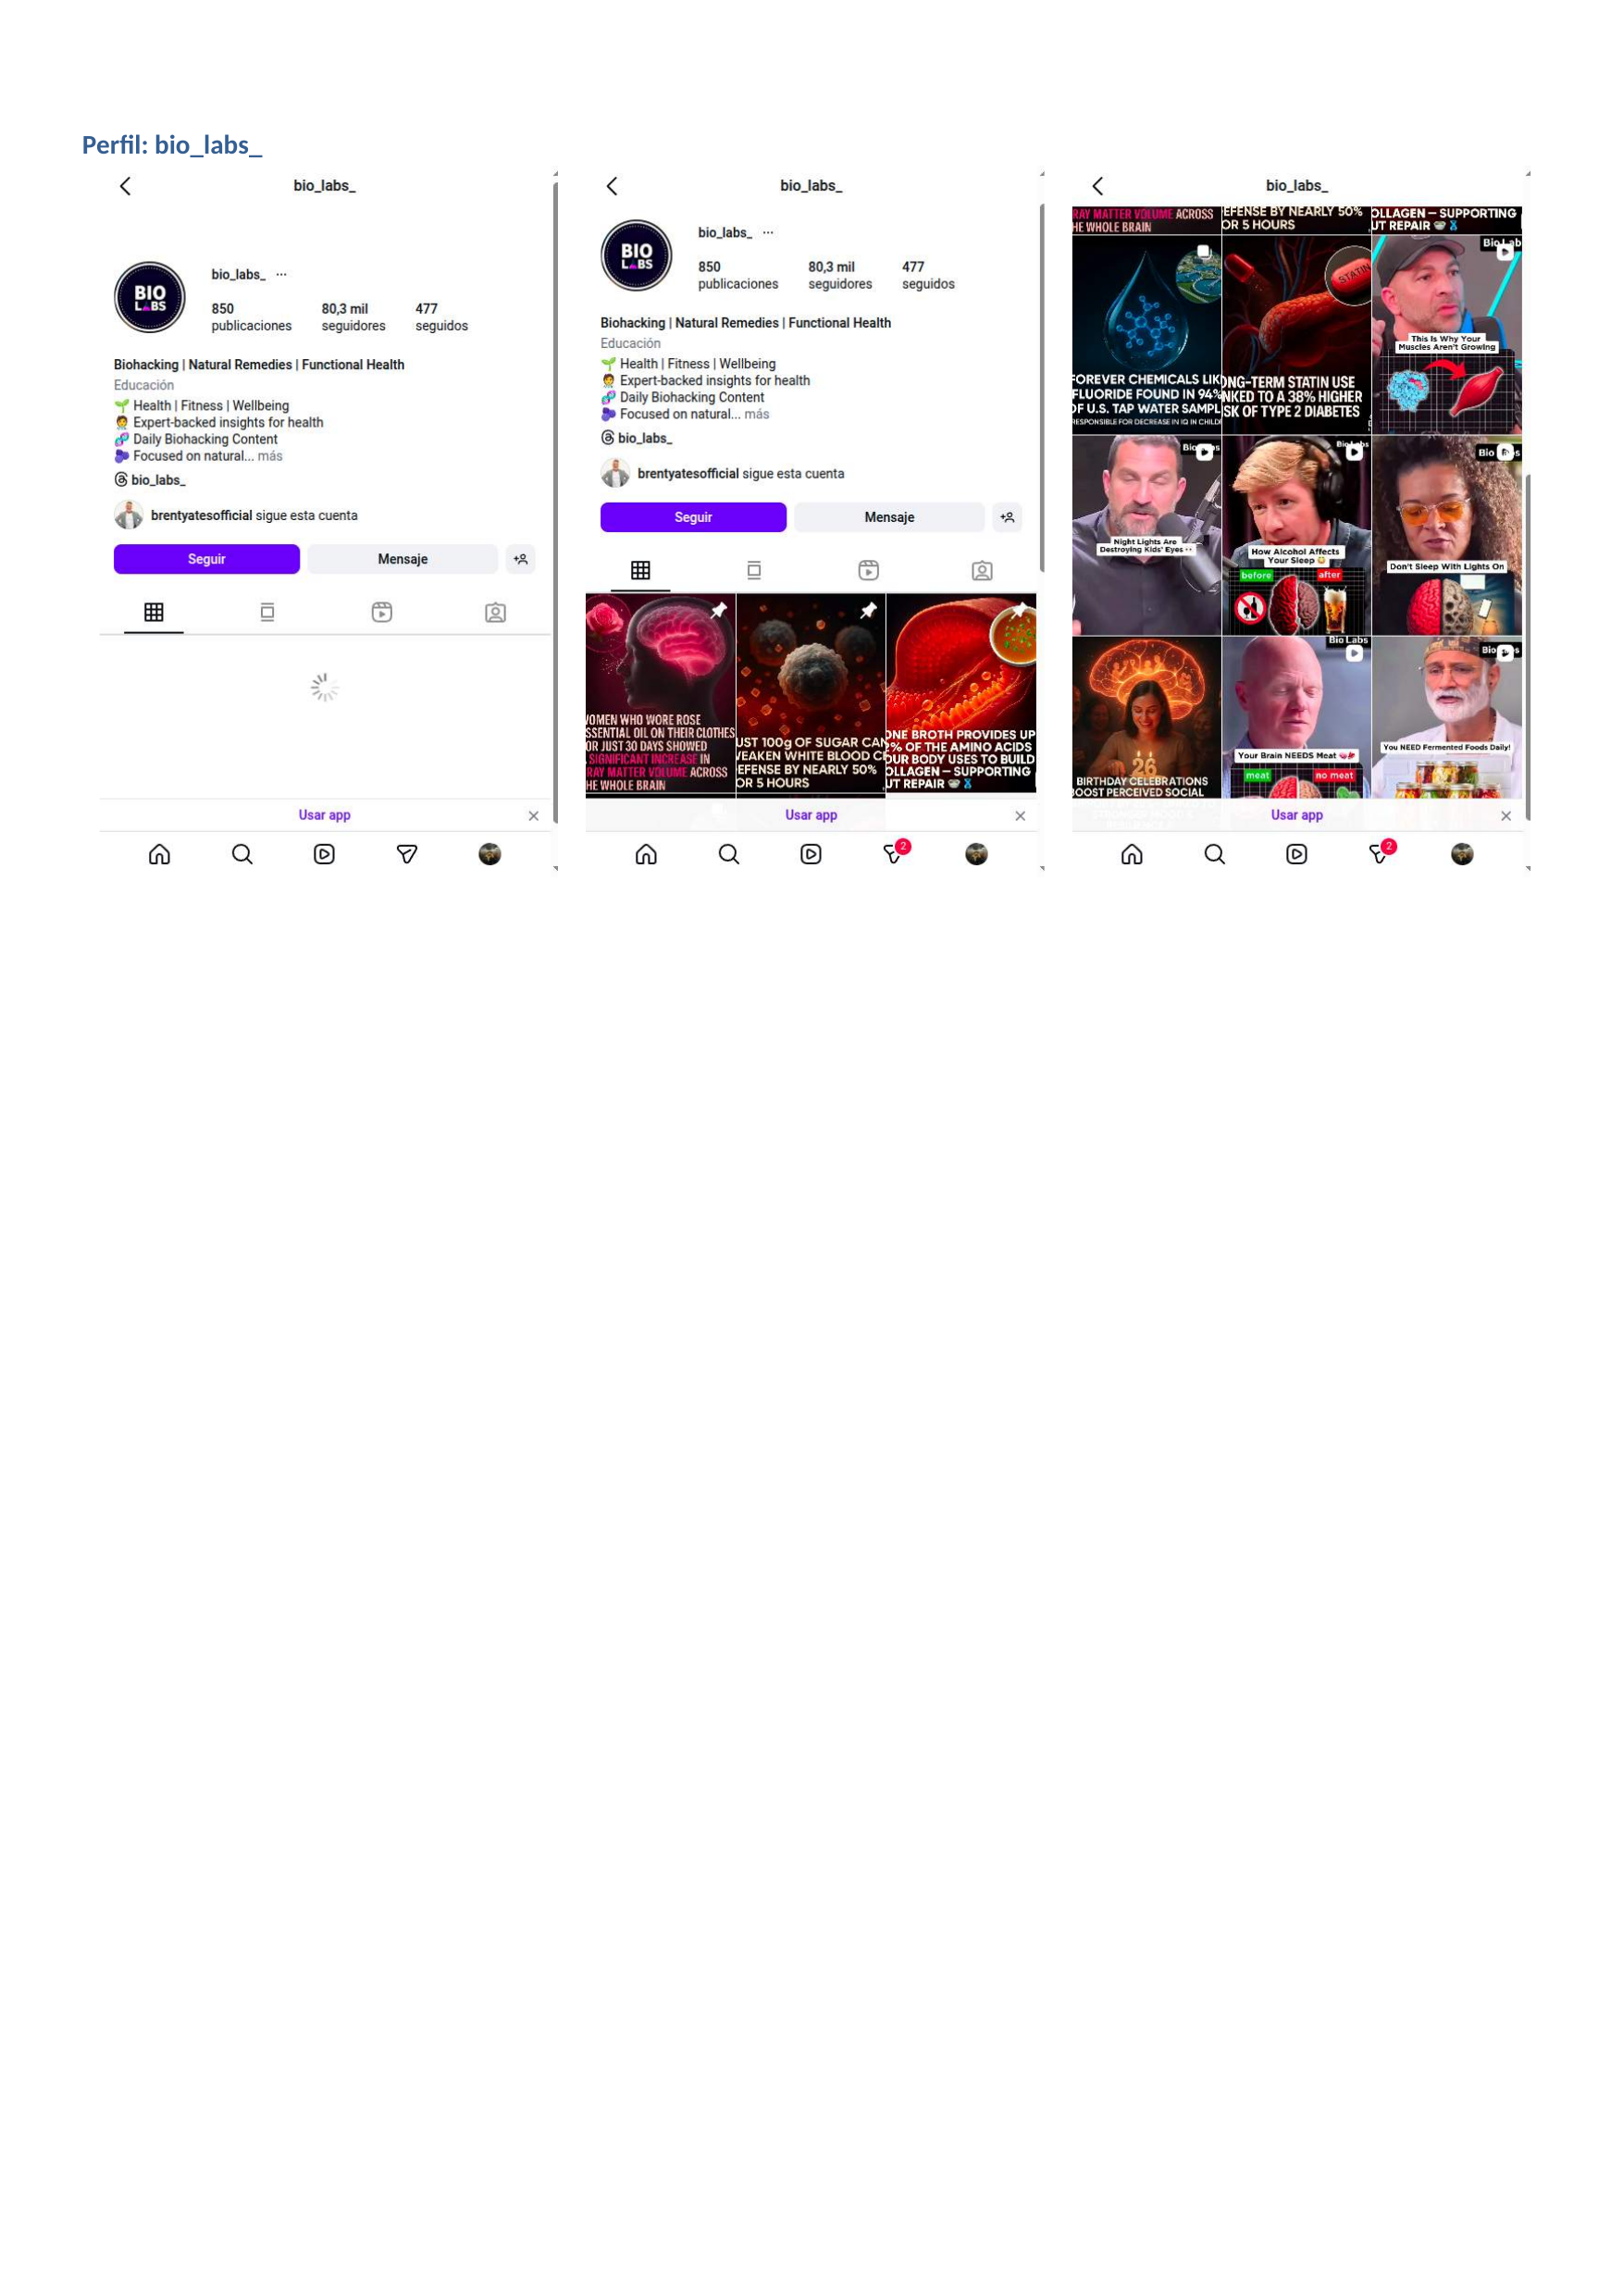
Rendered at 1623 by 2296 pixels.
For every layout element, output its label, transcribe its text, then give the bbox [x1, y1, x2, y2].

table_header [558, 167, 1044, 900]
table_header [71, 167, 558, 900]
picture [586, 166, 1045, 877]
picture [99, 166, 558, 877]
subtitle Perfil: bio_labs_ [81, 128, 1541, 161]
picture [1072, 166, 1531, 877]
table_header [1045, 167, 1530, 900]
